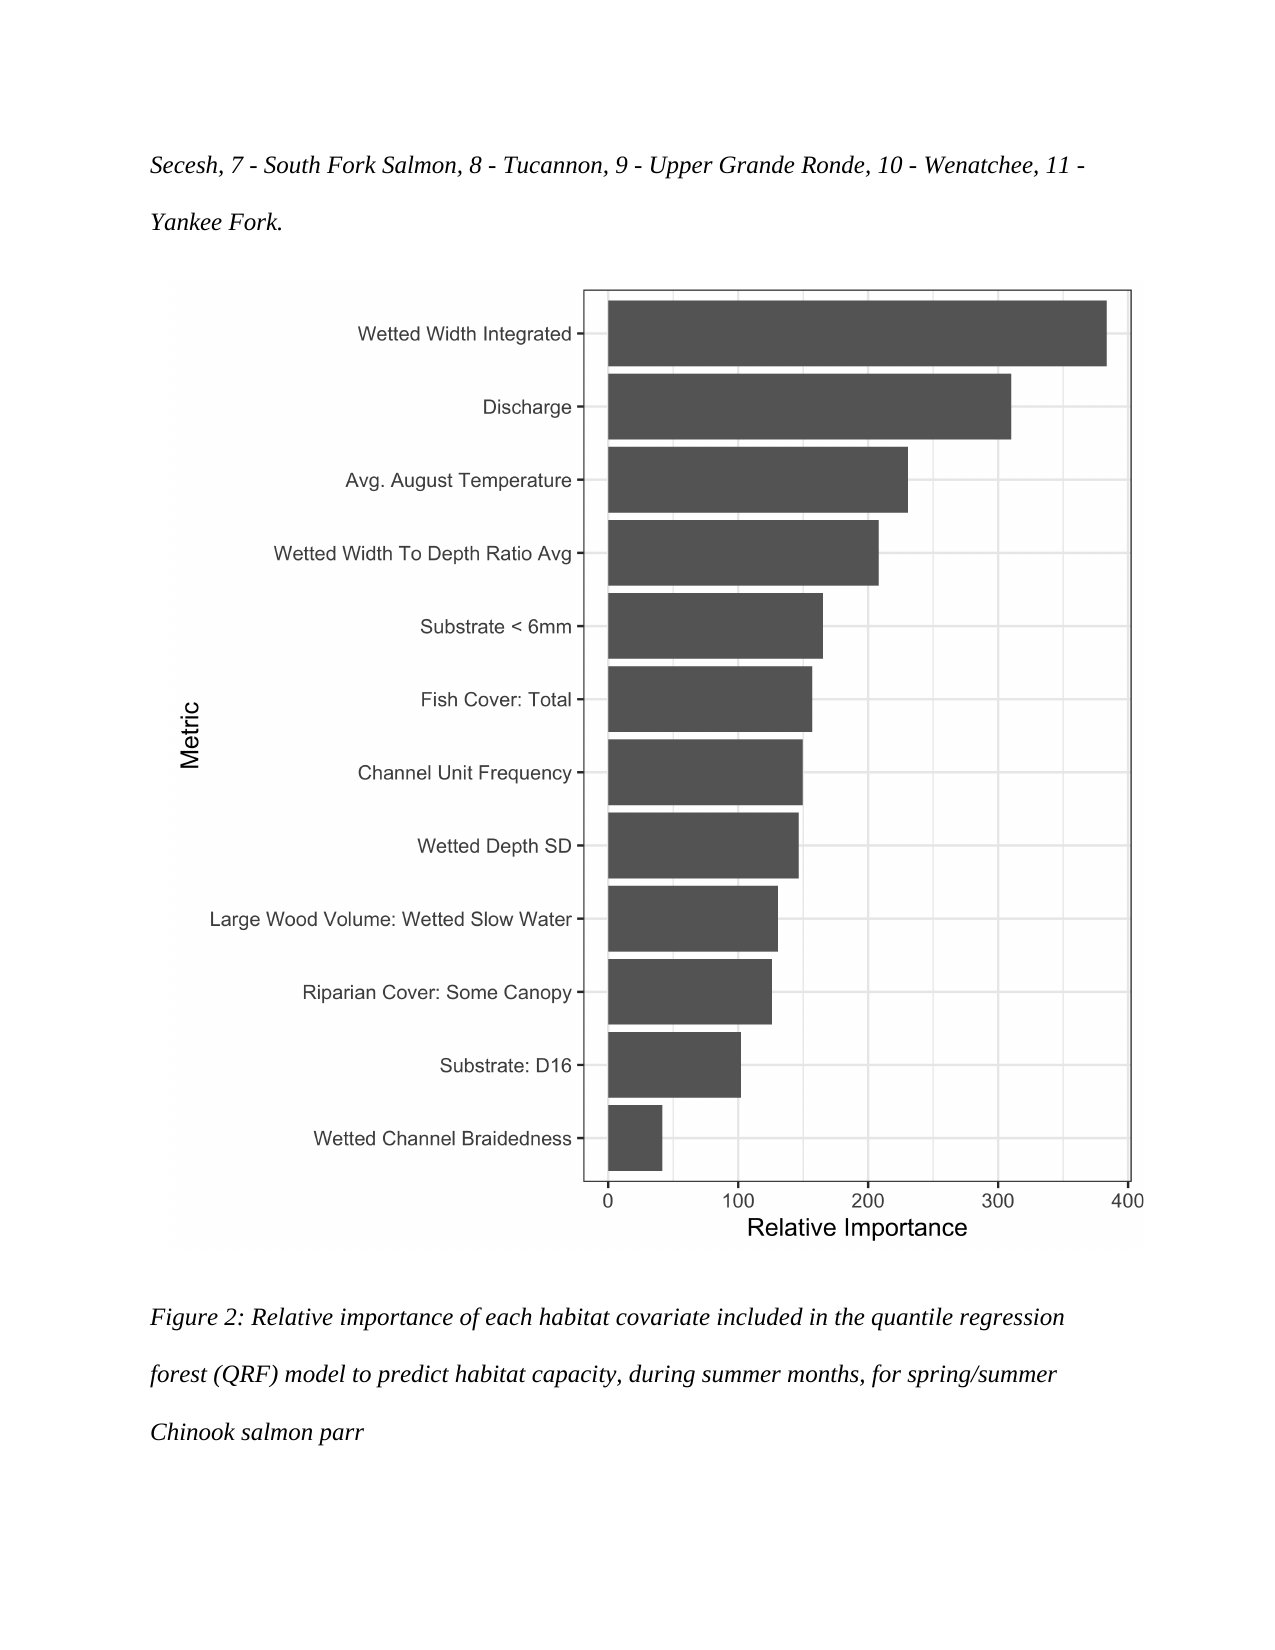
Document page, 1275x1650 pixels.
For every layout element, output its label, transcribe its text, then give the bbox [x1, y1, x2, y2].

text Figure 2: Relative importance of each habitat covariate included in the quantile regression forest (QRF) model to predict habitat capacity, during summer months, for spring/summer Chinook salmon parr [150, 1302, 1125, 1446]
picture [168, 277, 1144, 1253]
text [150, 150, 1125, 236]
